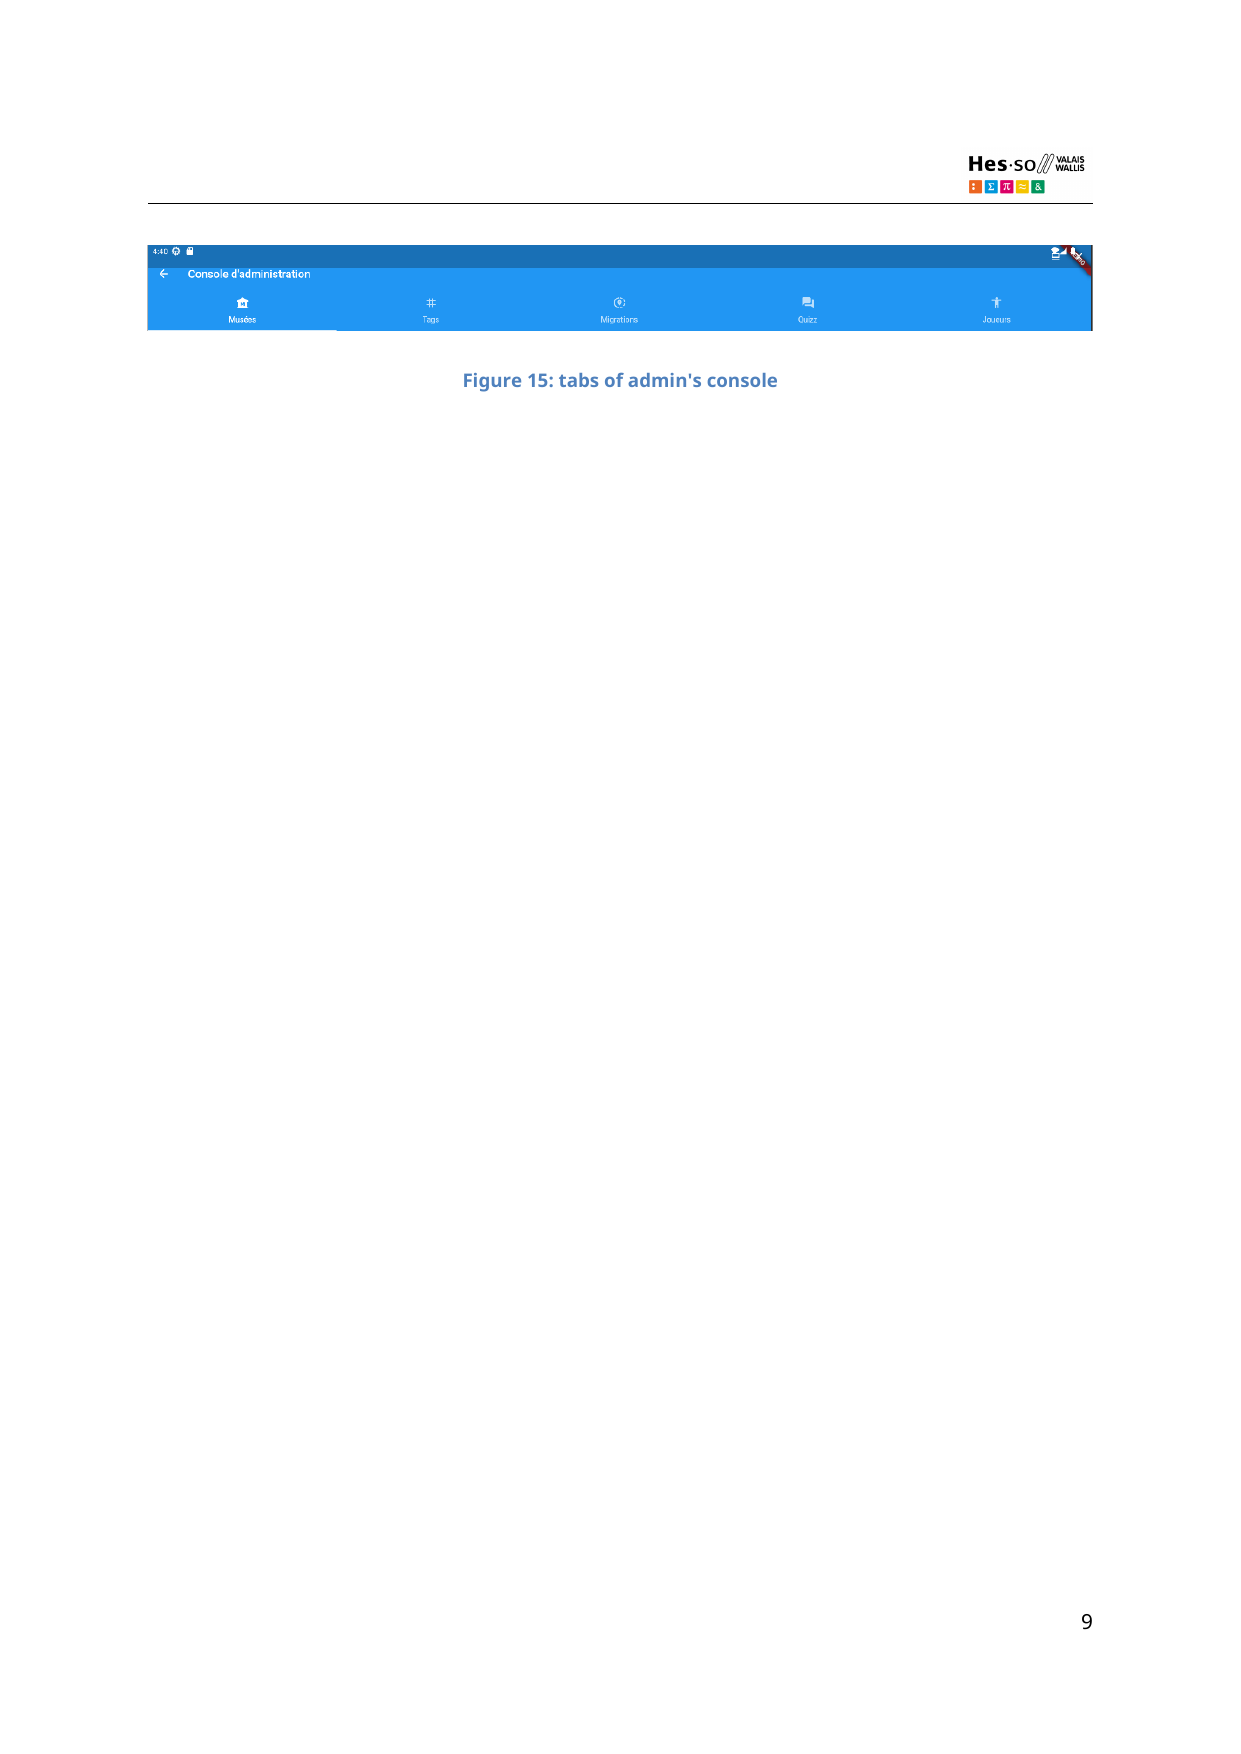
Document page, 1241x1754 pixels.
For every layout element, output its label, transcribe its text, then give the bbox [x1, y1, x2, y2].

picture [960, 147, 1093, 202]
picture [147, 245, 1093, 331]
text Figure 15: tabs of admin's console [148, 367, 1093, 393]
